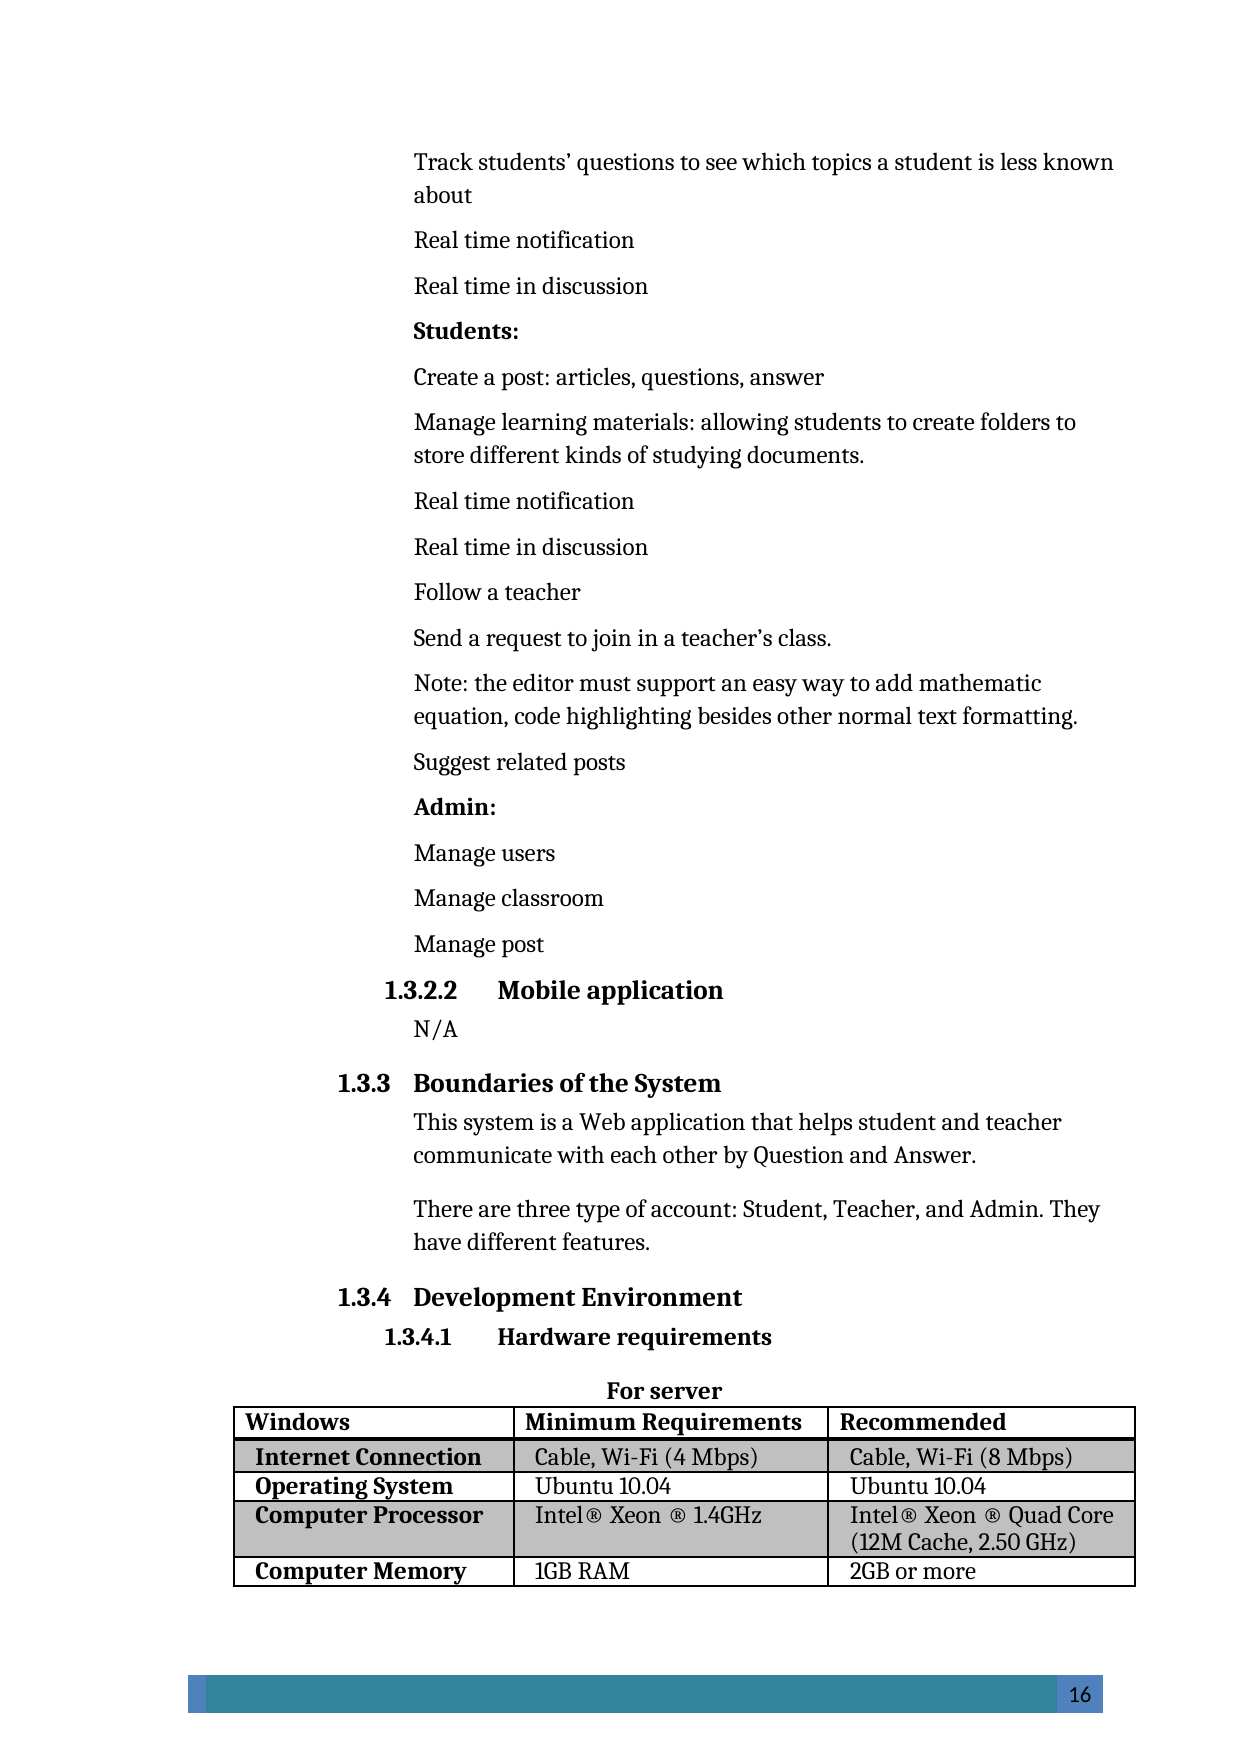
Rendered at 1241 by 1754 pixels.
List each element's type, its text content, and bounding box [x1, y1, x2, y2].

table_cell Ubuntu 10.04 [515, 1473, 827, 1500]
subtitle Mobile application [385, 975, 1122, 1006]
table_header Minimum Requirements [515, 1408, 827, 1437]
text This system is a Web application that helps student and teacher communicate with each other by Question and Answer. [413, 1108, 1122, 1170]
text Real time notification [413, 487, 1122, 516]
text For server [207, 1377, 1122, 1406]
text There are three type of account: Student, Teacher, and Admin. They have different features. [413, 1195, 1122, 1257]
text Track students’ questions to see which topics a student is less known about [413, 148, 1122, 209]
table_cell Cable, Wi-Fi (8 Mbps) [829, 1441, 1134, 1471]
text Real time in discussion [413, 272, 1122, 301]
table_cell Computer Processor [235, 1502, 513, 1556]
text Follow a teacher [413, 578, 1122, 607]
text Send a request to join in a teacher’s class. [413, 623, 1122, 652]
subtitle Development Environment [338, 1282, 1122, 1313]
table_cell 1GB RAM [515, 1558, 827, 1585]
text Manage post [413, 929, 1122, 958]
table_cell Computer Memory [235, 1558, 513, 1585]
text Manage classroom [413, 884, 1122, 913]
text Suggest related posts [413, 747, 1122, 776]
text Create a post: articles, questions, answer [413, 363, 1122, 392]
text N/A [385, 1014, 1122, 1043]
subtitle Hardware requirements [385, 1323, 1122, 1352]
table_header Windows [235, 1408, 513, 1437]
text Students: [413, 317, 1122, 346]
table_cell 2GB or more [829, 1558, 1134, 1585]
table_cell Intel® Xeon ® 1.4GHz [515, 1502, 827, 1556]
text Note: the editor must support an easy way to add mathematic equation, code highlighting besides other normal text formatting. [413, 669, 1122, 731]
text Manage users [413, 838, 1122, 867]
subtitle Boundaries of the System [338, 1068, 1122, 1099]
text Real time in discussion [413, 532, 1122, 561]
table_cell Intel® Xeon ® Quad Core (12M Cache, 2.50 GHz) [829, 1502, 1134, 1556]
table_cell Internet Connection [235, 1441, 513, 1471]
table_cell Ubuntu 10.04 [829, 1473, 1134, 1500]
text Real time notification [413, 226, 1122, 255]
table_header Recommended [829, 1408, 1134, 1437]
table_cell Cable, Wi-Fi (4 Mbps) [515, 1441, 827, 1471]
table_cell Operating System [235, 1473, 513, 1500]
text Admin: [413, 793, 1122, 822]
text Manage learning materials: allowing students to create folders to store different kinds of studying documents. [413, 408, 1122, 470]
